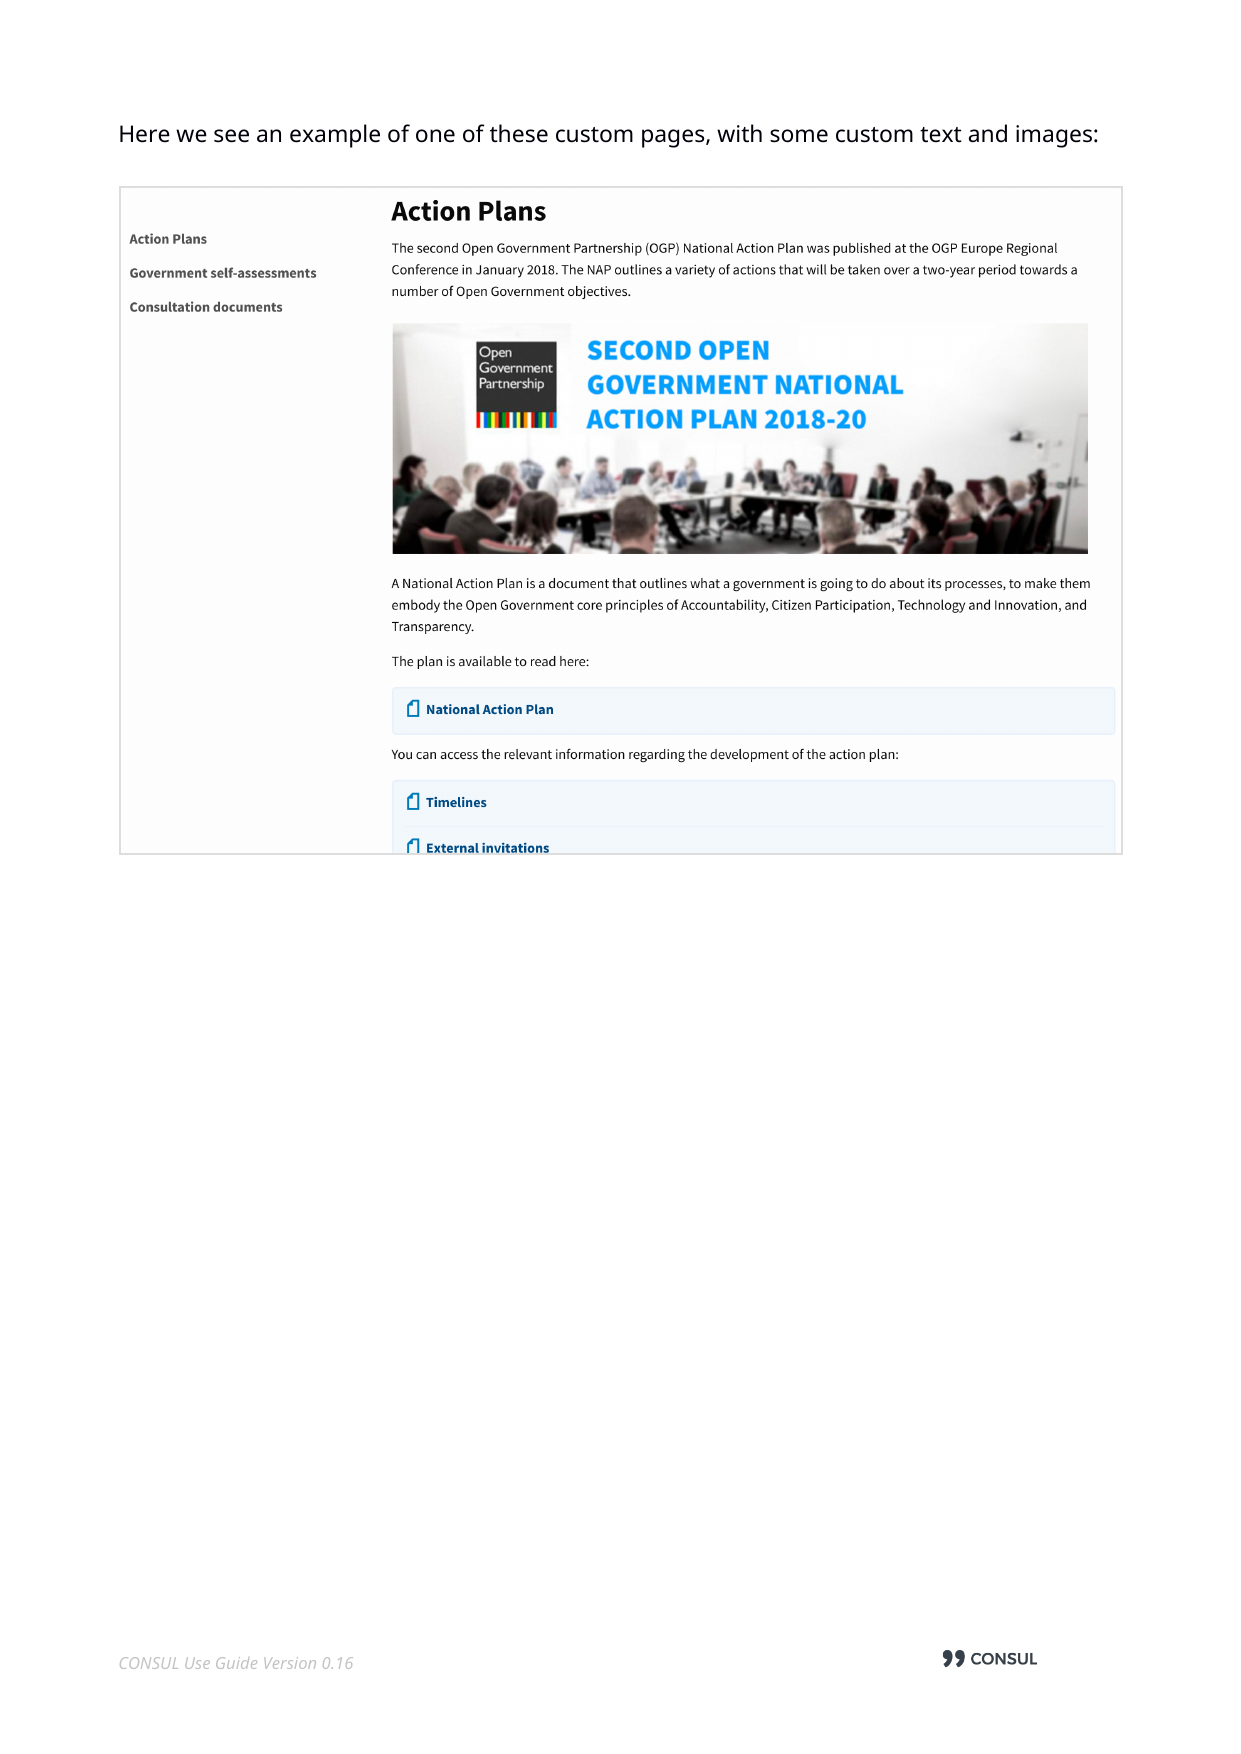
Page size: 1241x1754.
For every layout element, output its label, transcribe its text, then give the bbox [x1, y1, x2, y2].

picture [410, 841, 417, 853]
text Here we see an example of one of these custom pages, with some custom text and images: [118, 118, 1122, 149]
picture [939, 1648, 1040, 1670]
picture [121, 188, 1121, 853]
